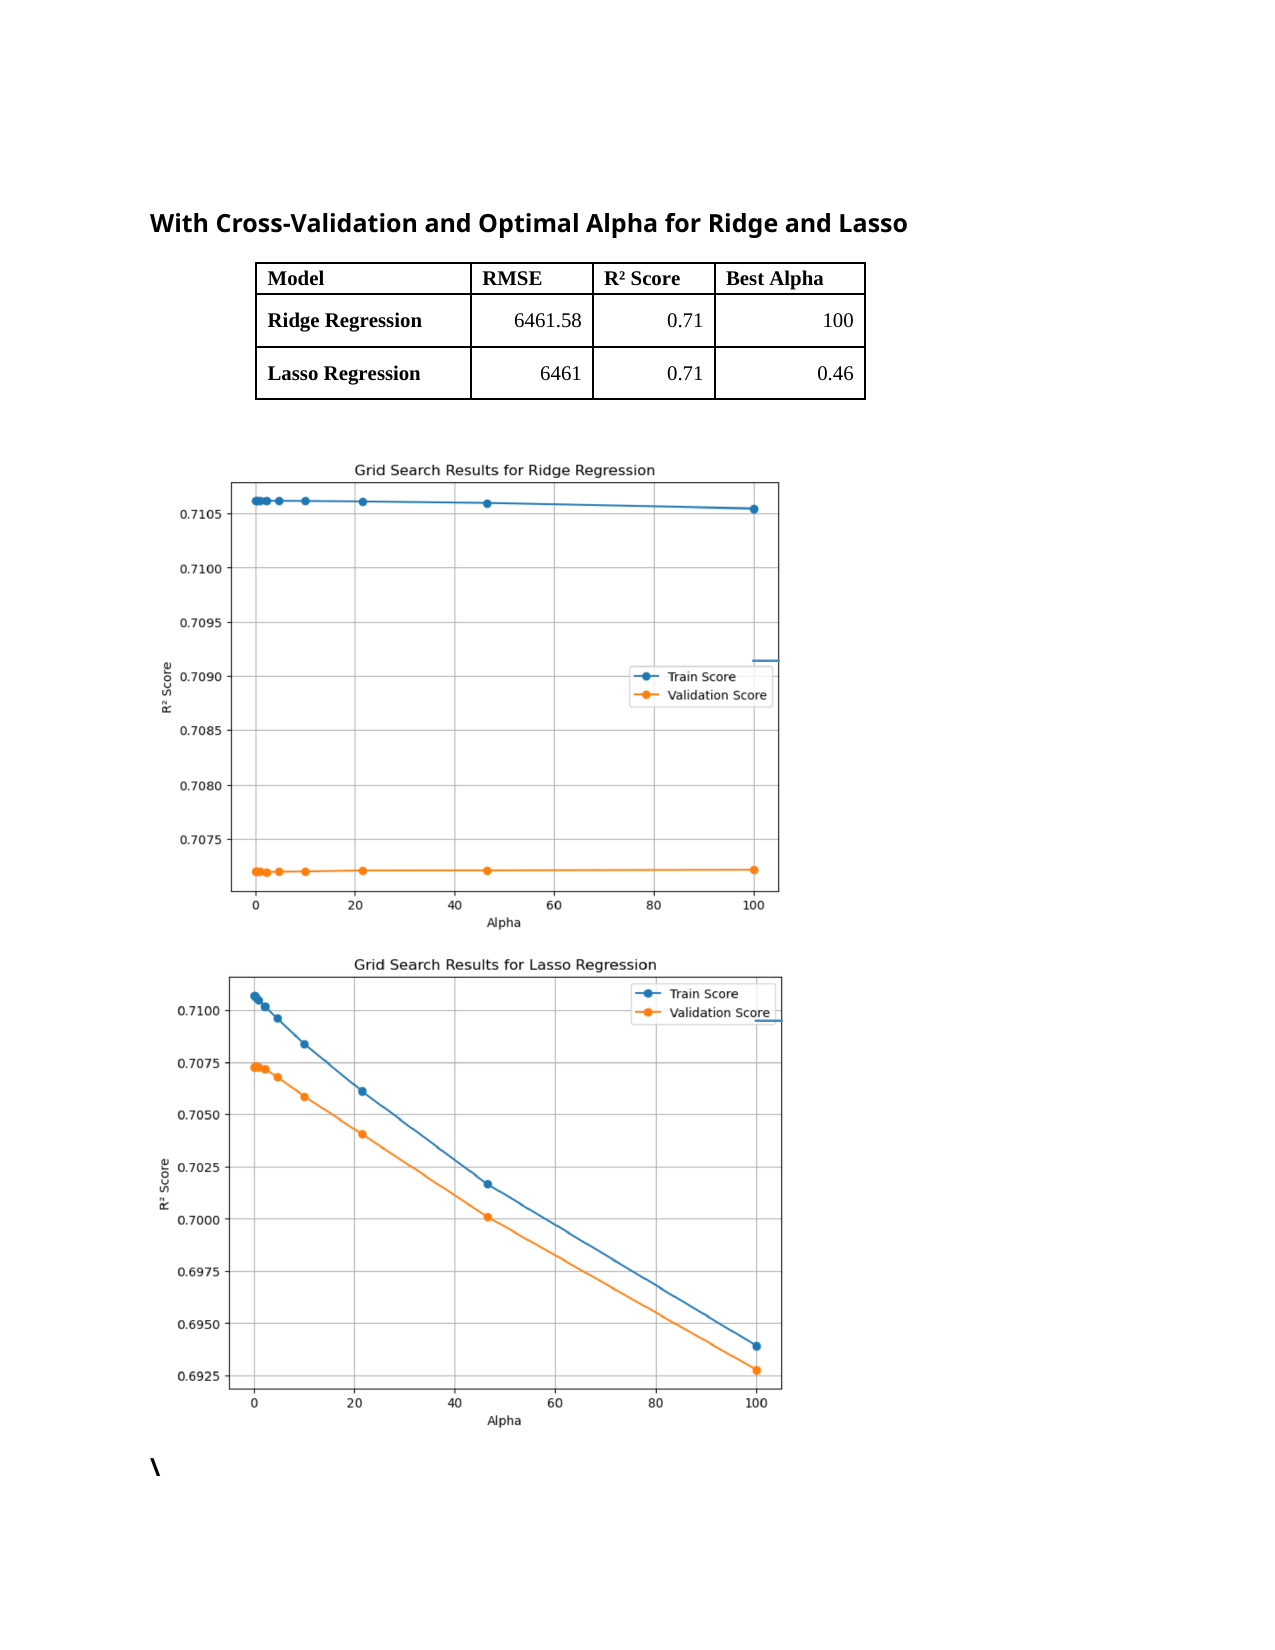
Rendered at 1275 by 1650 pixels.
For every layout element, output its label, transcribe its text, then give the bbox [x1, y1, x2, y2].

table_header Best Alpha [716, 264, 864, 293]
table_cell 6461 [472, 348, 592, 398]
table_header RMSE [472, 264, 592, 293]
picture [150, 456, 787, 930]
text With Cross-Validation and Optimal Alpha for Ridge and Lasso [150, 206, 1125, 240]
picture [150, 951, 791, 1429]
table_cell 0.46 [716, 348, 864, 398]
text \ [150, 1450, 1125, 1484]
table_header R² Score [594, 264, 714, 293]
table_cell 100 [716, 295, 864, 346]
table_cell Lasso Regression [257, 348, 470, 398]
table_cell 6461.58 [472, 295, 592, 346]
table_header Model [257, 264, 470, 293]
table_cell 0.71 [594, 295, 714, 346]
table_cell Ridge Regression [257, 295, 470, 346]
table_cell 0.71 [594, 348, 714, 398]
